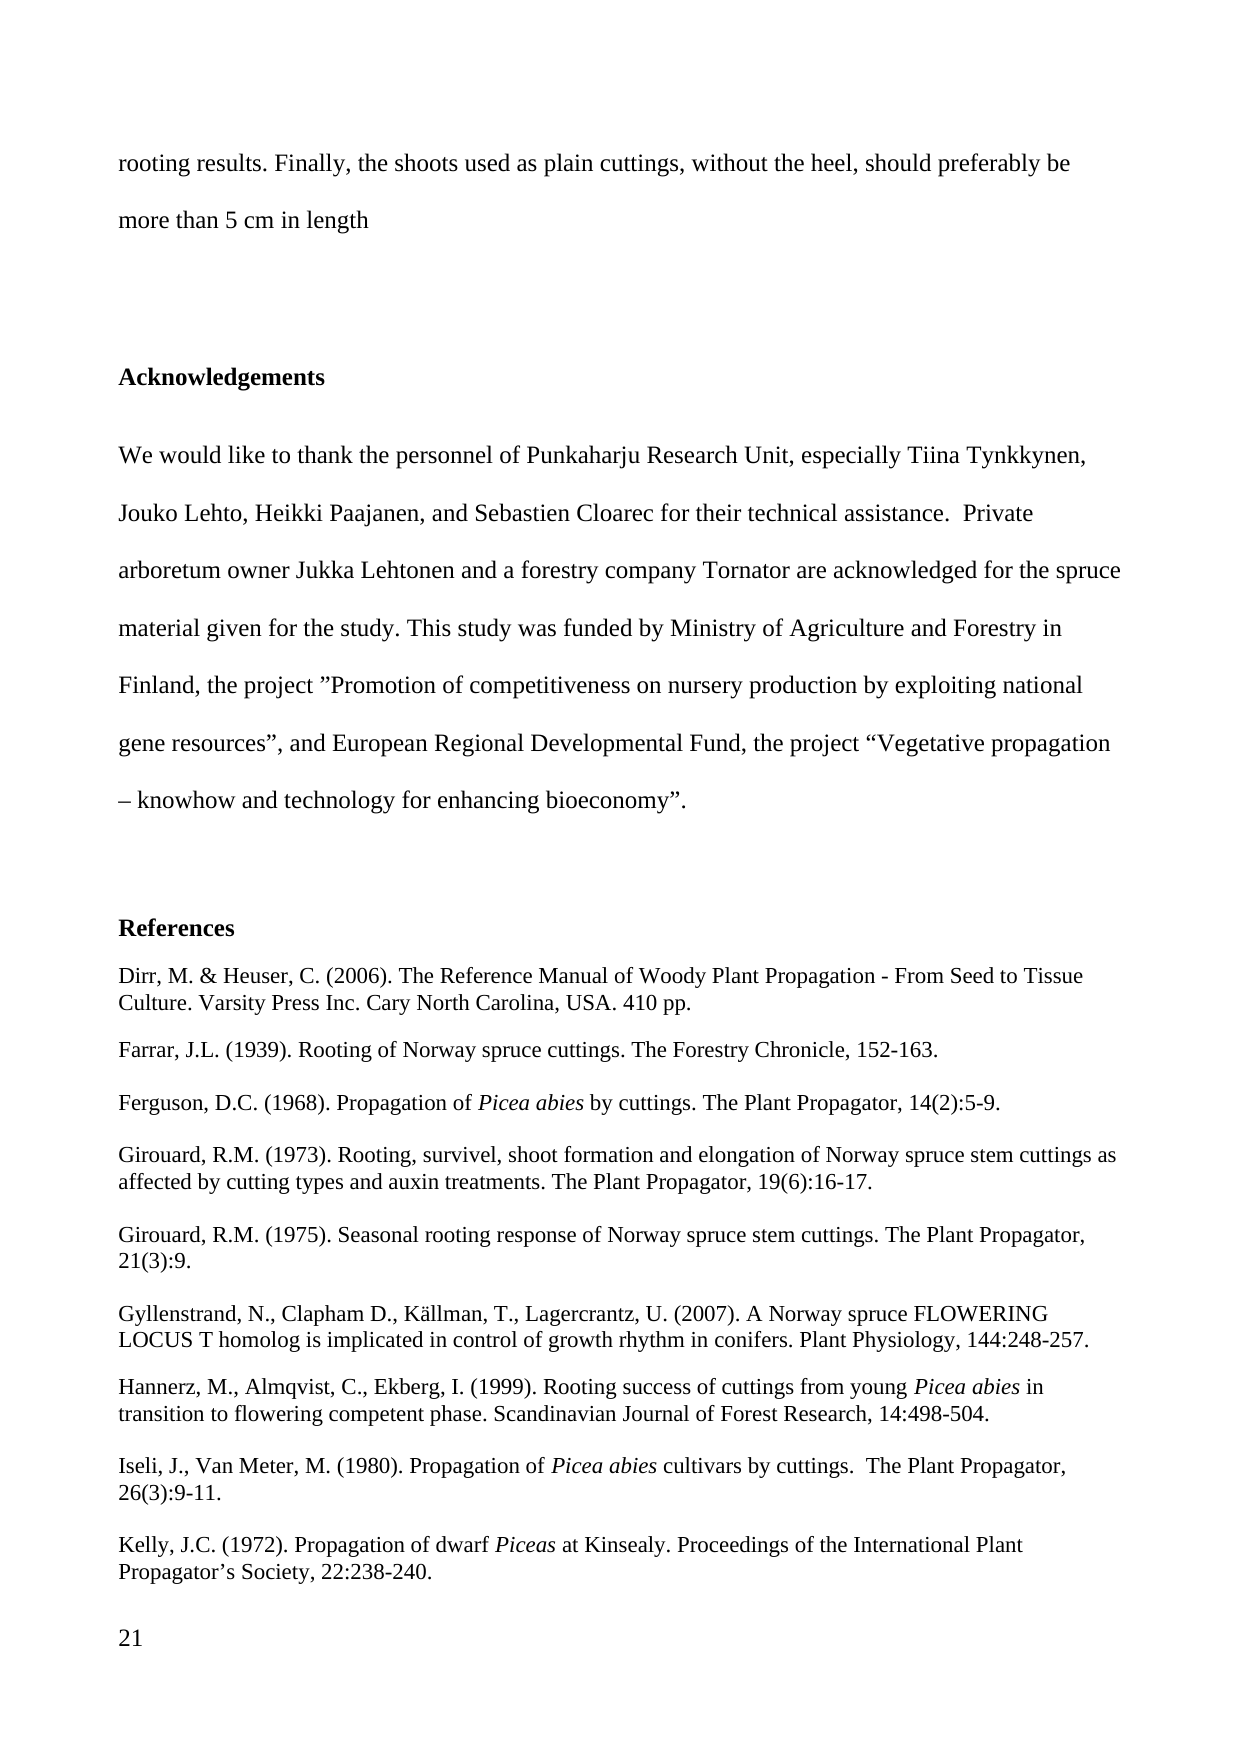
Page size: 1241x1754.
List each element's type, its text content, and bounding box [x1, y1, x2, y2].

text Farrar, J.L. (1939). Rooting of Norway spruce cuttings. The Forestry Chronicle, 152-163. [118, 1036, 1122, 1062]
text Iseli, J., Van Meter, M. (1980). Propagation of Picea abies cultivars by cuttings. The Plant Propagator, 26(3):9-11. [118, 1452, 1122, 1505]
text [118, 148, 1122, 234]
text Gyllenstrand, N., Clapham D., Källman, T., Lagercrantz, U. (2007). A Norway spruce FLOWERING LOCUS T homolog is implicated in control of growth rhythm in conifers. Plant Physiology, 144:248-257. [118, 1300, 1122, 1352]
text Girouard, R.M. (1973). Rooting, survivel, shoot formation and elongation of Norway spruce stem cuttings as affected by cutting types and auxin treatments. The Plant Propagator, 19(6):16-17. [118, 1142, 1122, 1194]
text Acknowledgements [118, 362, 1122, 391]
text Kelly, J.C. (1972). Propagation of dwarf Piceas at Kinsealy. Proceedings of the International Plant Propagator’s Society, 22:238-240. [118, 1531, 1122, 1584]
text Dirr, M. & Heuser, C. (2006). The Reference Manual of Woody Plant Propagation - From Seed to Tissue Culture. Varsity Press Inc. Cary North Carolina, USA. 410 pp. [118, 963, 1122, 1015]
text Ferguson, D.C. (1968). Propagation of Picea abies by cuttings. The Plant Propagator, 14(2):5-9. [118, 1089, 1122, 1115]
text References [118, 913, 1122, 942]
text Girouard, R.M. (1975). Seasonal rooting response of Norway spruce stem cuttings. The Plant Propagator, 21(3):9. [118, 1221, 1122, 1273]
text We would like to thank the personnel of Punkaharju Research Unit, especially Tiina Tynkkynen, Jouko Lehto, Heikki Paajanen, and Sebastien Cloarec for their technical assistance. Private arboretum owner Jukka Lehtonen and a forestry company Tornator are acknowledged for the spruce material given for the study. This study was funded by Ministry of Agriculture and Forestry in Finland, the project ”Promotion of competitiveness on nursery production by exploiting national gene resources”, and European Regional Developmental Fund, the project “Vegetative propagation – knowhow and technology for enhancing bioeconomy”. [118, 440, 1122, 814]
text Hannerz, M., Almqvist, C., Ekberg, I. (1999). Rooting success of cuttings from young Picea abies in transition to flowering competent phase. Scandinavian Journal of Forest Research, 14:498-504. [118, 1373, 1122, 1426]
